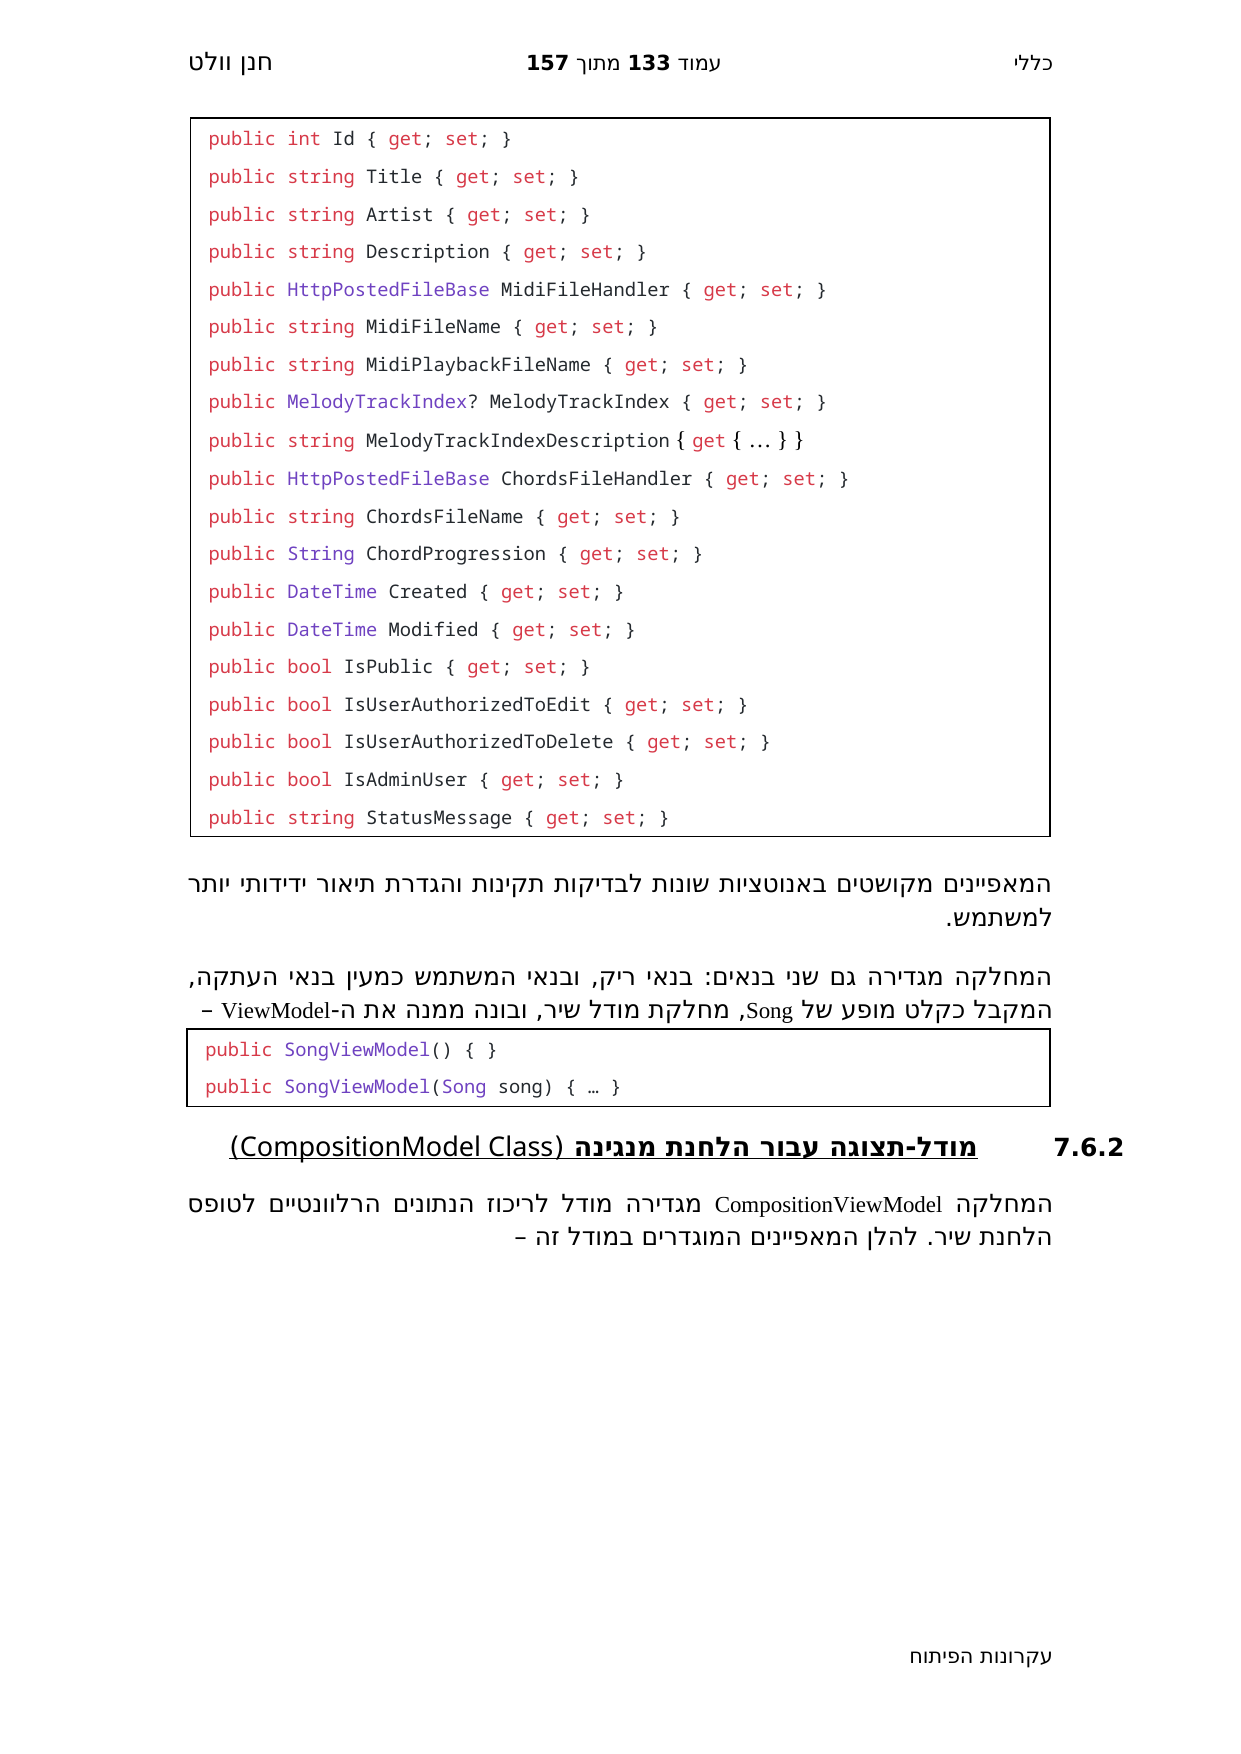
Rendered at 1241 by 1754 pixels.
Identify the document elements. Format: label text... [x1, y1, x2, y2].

text המחלקה CompositionViewModel מגדירה מודל לריכוז הנתונים הרלוונטיים לטופס הלחנת שיר. להלן המאפיינים המוגדרים במודל זה – [187, 1189, 1053, 1252]
text המאפיינים מקושטים באנוטציות שונות לבדיקות תקינות והגדרת תיאור ידידותי יותר למשתמש. [187, 869, 1053, 932]
text המחלקה מגדירה גם שני בנאים: בנאי ריק, ובנאי המשתמש כמעין בנאי העתקה, המקבל כקלט מופע של Song, מחלקת מודל שיר, ובונה ממנה את ה-ViewModel – [187, 962, 1053, 1024]
subtitle מודל-תצוגה עבור הלחנת מנגינה (CompositionModel Class) [187, 1127, 1053, 1164]
